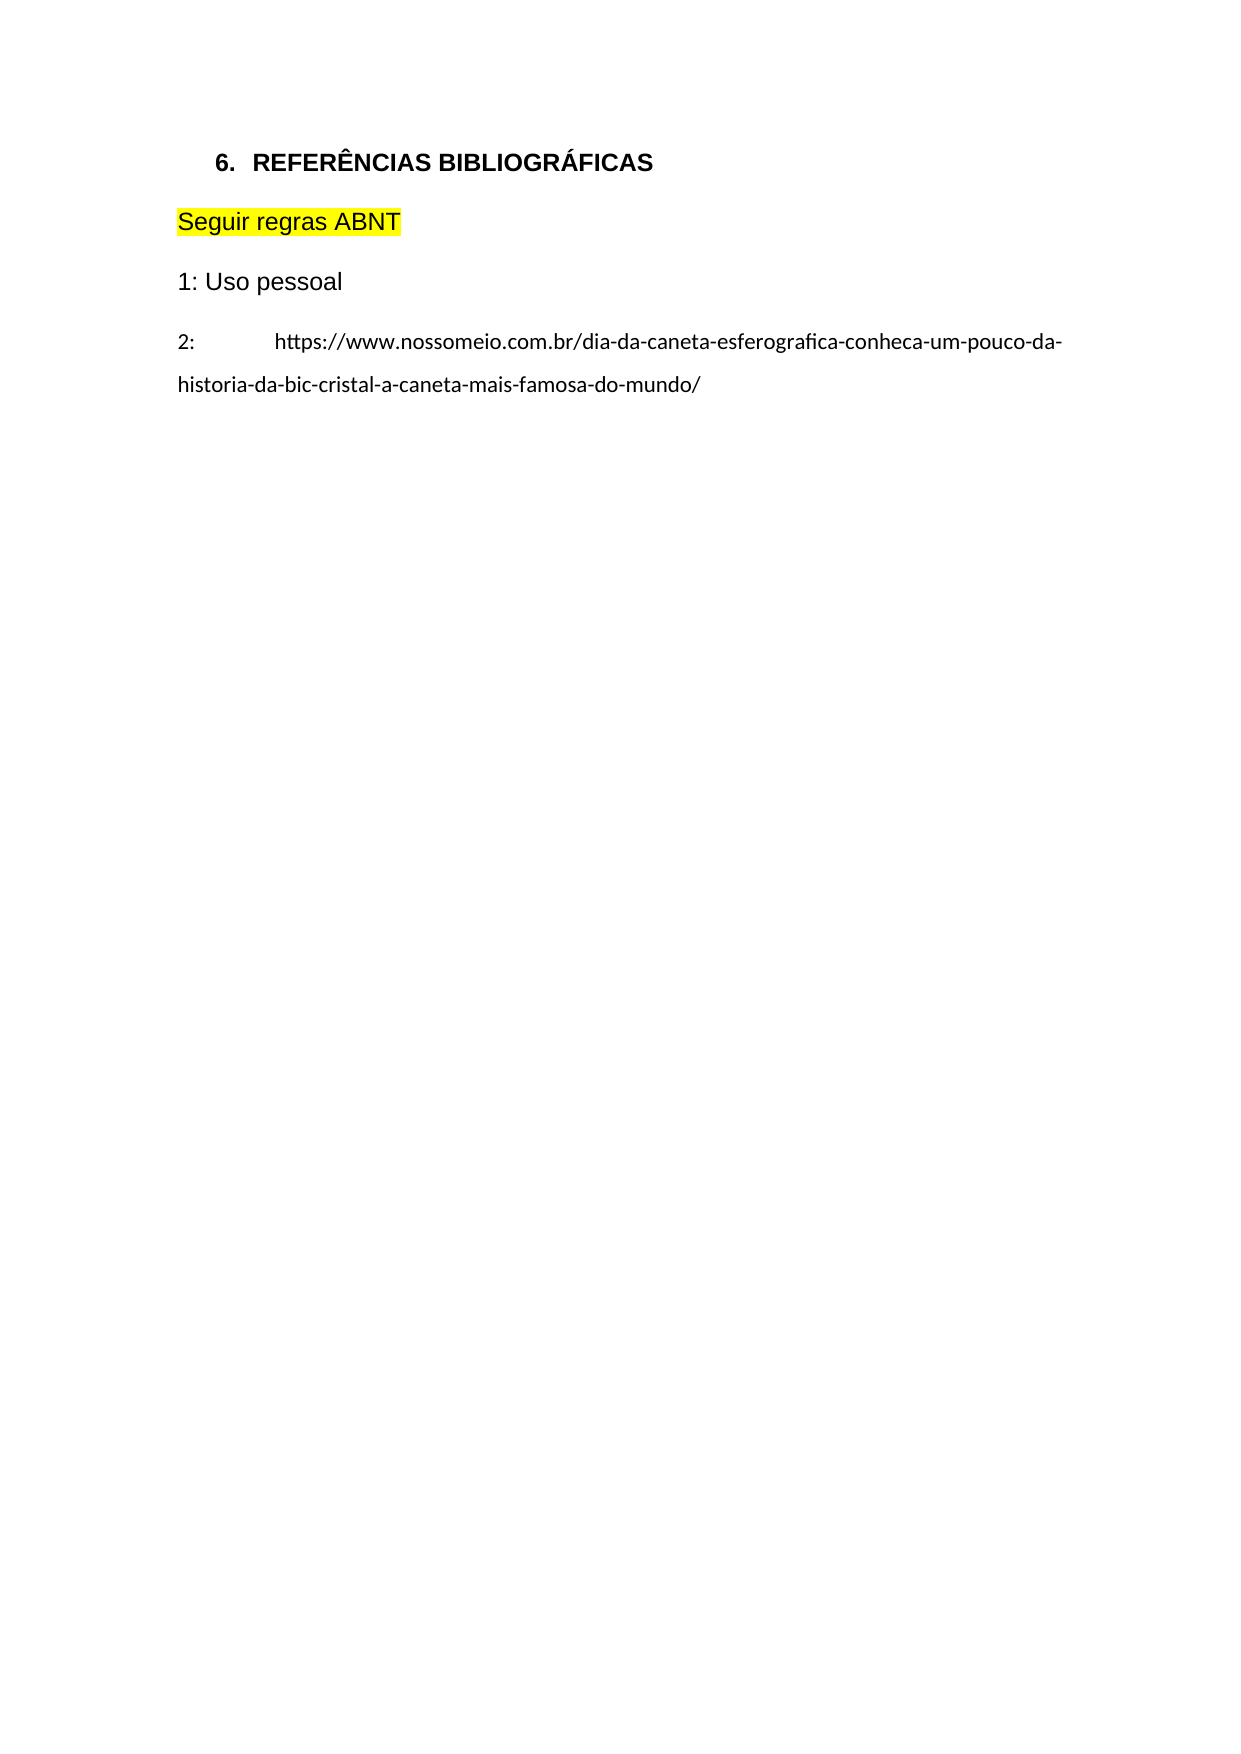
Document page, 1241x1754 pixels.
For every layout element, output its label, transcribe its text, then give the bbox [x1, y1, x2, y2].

text 1: Uso pessoal [177, 267, 1063, 296]
text Seguir regras ABNT [177, 207, 1063, 236]
subtitle REFERÊNCIAS BIBLIOGRÁFICAS [215, 148, 1063, 176]
text 2: https://www.nossomeio.com.br/dia-da-caneta-esferografica-conheca-um-pouco-da-historia-da-bic-cristal-a-caneta-mais-famosa-do-mundo/ [177, 327, 1063, 398]
